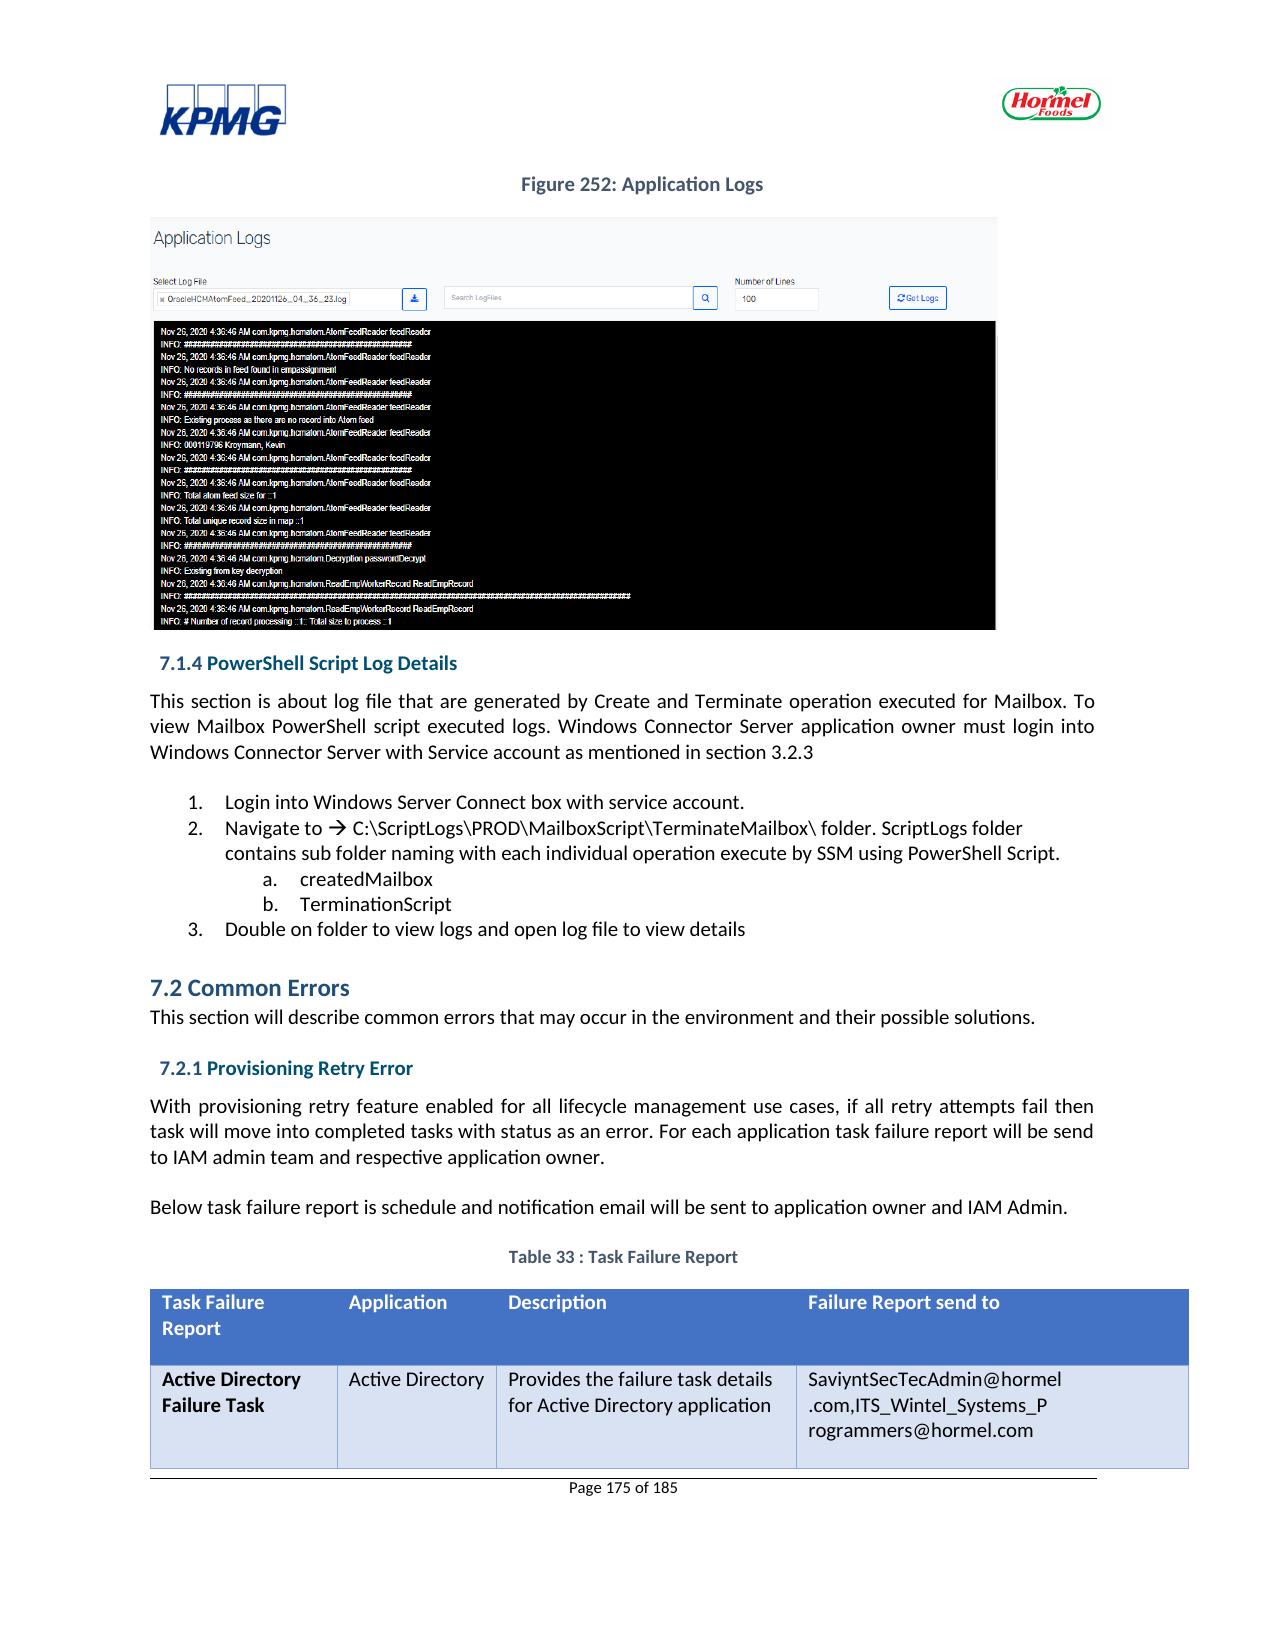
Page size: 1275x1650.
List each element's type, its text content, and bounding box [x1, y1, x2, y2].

table_cell SaviyntSecTecAdmin@hormel .com,ITS_Wintel_Systems_P rogrammers@hormel.com [797, 1366, 1188, 1468]
subtitle PowerShell Script Log Details [159, 650, 1097, 676]
table_header Failure Report send to [797, 1290, 1188, 1365]
subtitle Common Errors [150, 972, 1097, 1002]
text Figure 252: Application Logs [187, 171, 1097, 196]
picture [988, 77, 1114, 140]
table_header Task Failure Report [151, 1290, 337, 1365]
list Navigate to C:\ScriptLogs\PROD\MailboxScript\TerminateMailbox\ folder. ScriptLogs folder contains sub folder naming with each individual operation execute by SSM using PowerShell Script. [187, 815, 1097, 866]
picture [150, 75, 302, 146]
picture [150, 217, 998, 630]
list createdMailbox [262, 866, 1097, 891]
subtitle Provisioning Retry Error [159, 1055, 1097, 1080]
table_header Application [338, 1290, 496, 1365]
list TerminationScript [262, 891, 1097, 917]
table_cell Active Directory [338, 1366, 496, 1468]
text Table 33 : Task Failure Report [150, 1245, 1097, 1268]
table_cell Active Directory Failure Task [151, 1366, 337, 1468]
table_header Description [497, 1290, 796, 1365]
text With provisioning retry feature enabled for all lifecycle management use cases, if all retry attempts fail then task will move into completed tasks with status as an error. For each application task failure report will be send to IAM admin team and respective application owner. [150, 1093, 1097, 1169]
list Login into Windows Server Connect box with service account. [187, 789, 1097, 815]
list Double on folder to view logs and open log file to view details [187, 917, 1097, 942]
table_cell Provides the failure task details for Active Directory application [497, 1366, 796, 1468]
text This section is about log file that are generated by Create and Terminate operation executed for Mailbox. To view Mailbox PowerShell script executed logs. Windows Connector Server application owner must login into Windows Connector Server with Service account as mentioned in section 3.2.3 [150, 688, 1097, 764]
text Below task failure report is schedule and notification email will be sent to application owner and IAM Admin. [150, 1194, 1097, 1220]
text This section will describe common errors that may occur in the environment and their possible solutions. [150, 1004, 1097, 1030]
